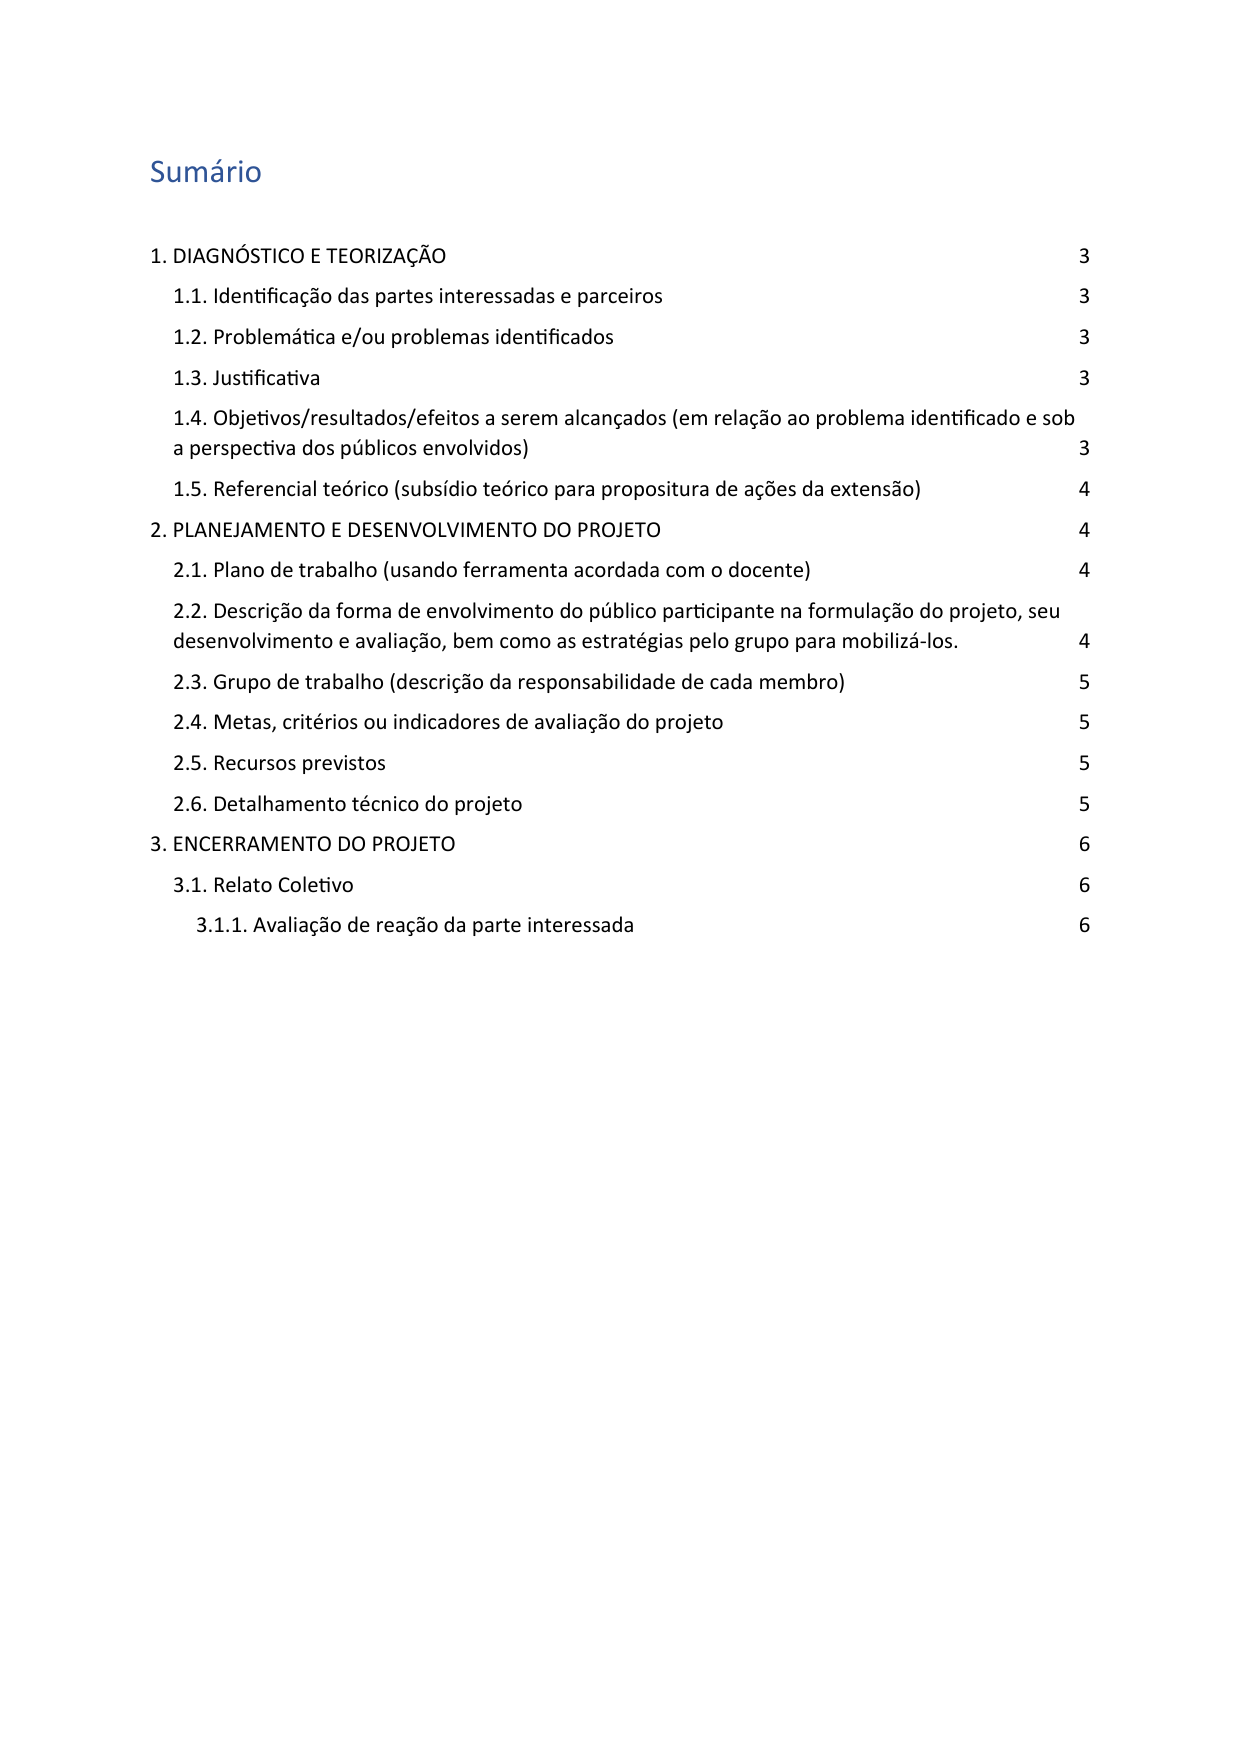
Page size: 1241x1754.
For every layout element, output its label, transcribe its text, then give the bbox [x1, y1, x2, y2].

text Sumário [150, 150, 1090, 191]
